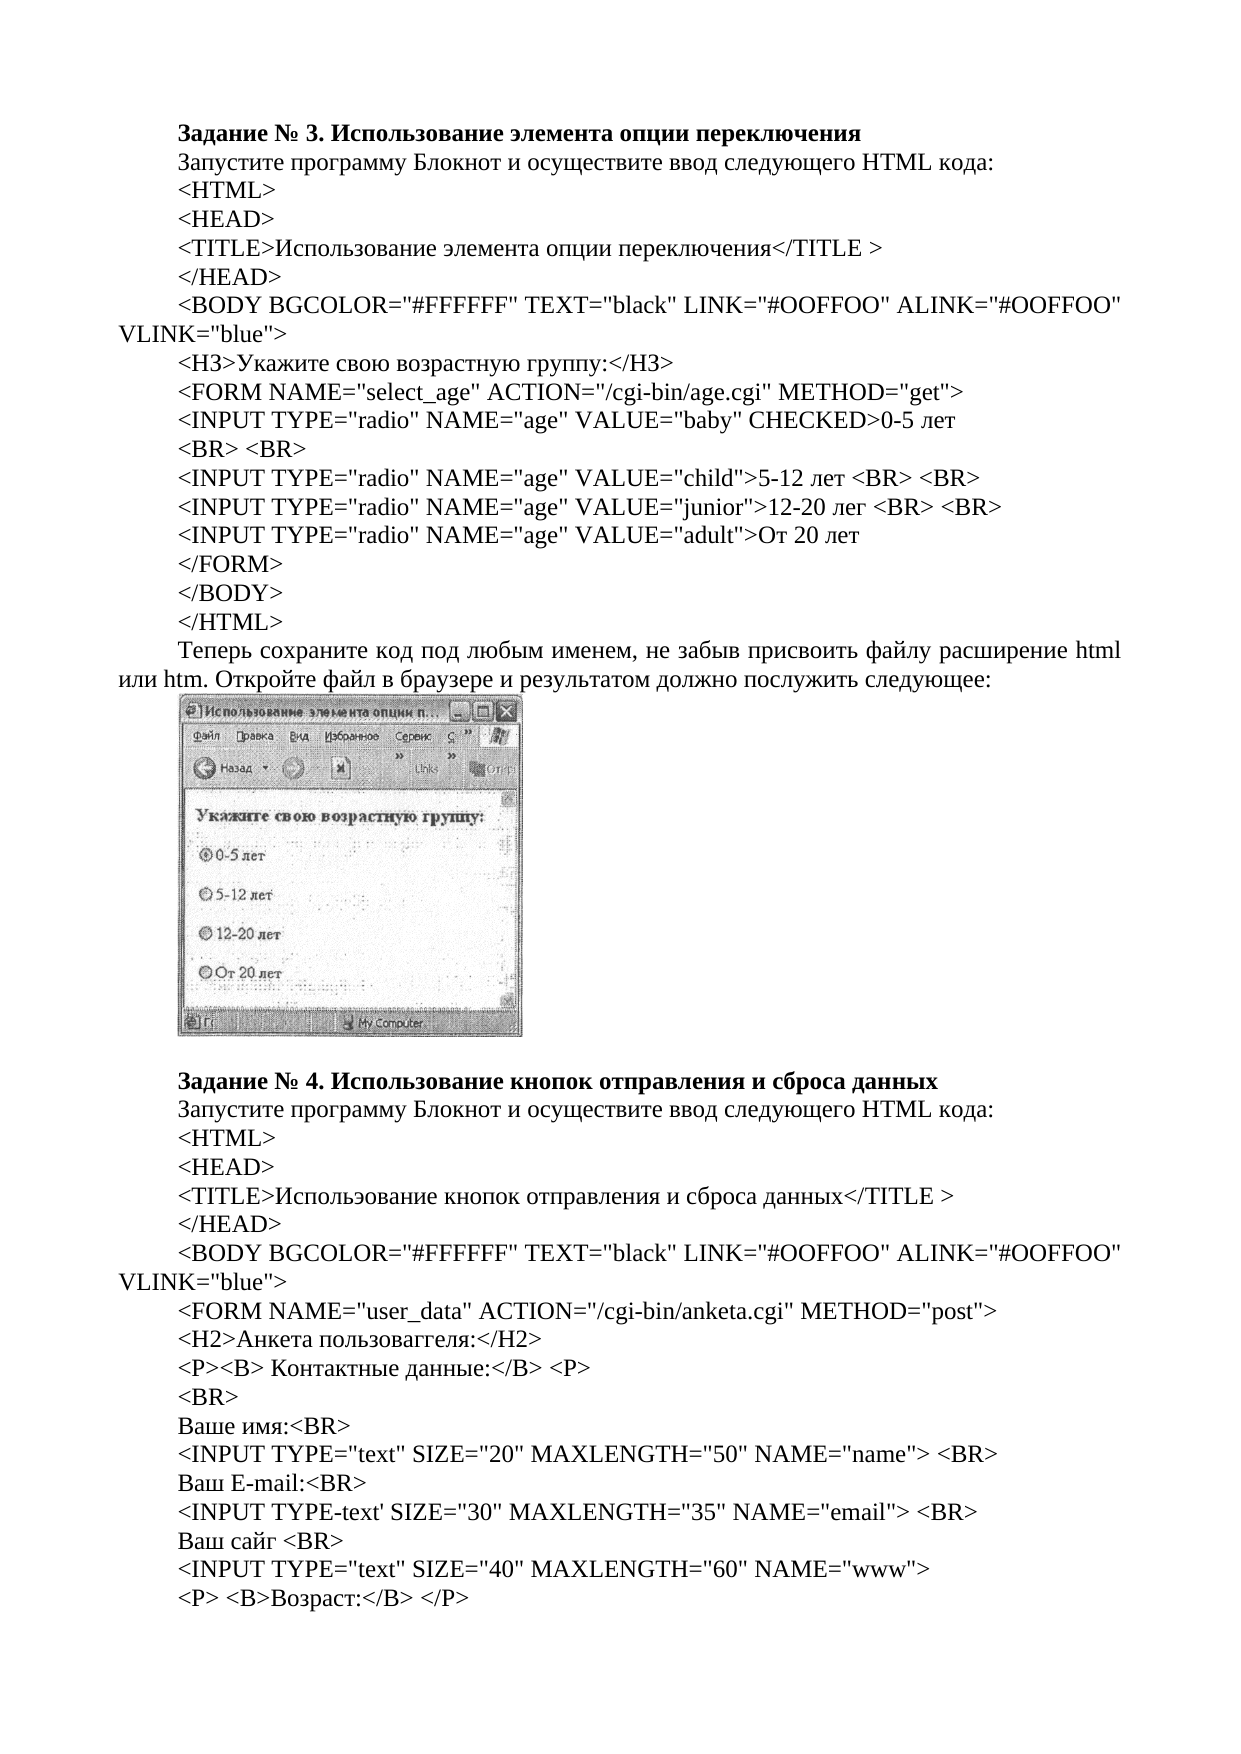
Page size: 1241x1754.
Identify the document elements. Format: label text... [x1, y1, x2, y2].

text <INPUT TYPE="radio" NAME="age" VALUE="baby" CHECKED>0-5 лет [118, 406, 1122, 434]
text <FORM NAME="user_data" ACTION="/cgi-bin/anketa.cgi" METHOD="post"> [118, 1296, 1122, 1324]
text </HTML> [118, 607, 1122, 636]
text Задание № 4. Использование кнопок отправления и сброса данных [118, 1066, 1122, 1094]
text <HEAD> [118, 1152, 1122, 1181]
text <INPUT TYPE="text" SIZE="40" MAXLENGTH="60" NAME="www"> [118, 1554, 1122, 1583]
text Запустите программу Блокнот и осуществите ввод следующего HTML кода: [118, 147, 1122, 176]
text </HEAD> [118, 1209, 1122, 1238]
text </HEAD> [118, 262, 1122, 291]
text <P> <В>Возраст:</В> </P> [118, 1583, 1122, 1612]
text <INPUT TYPE-text' SIZE="30" MAXLENGTH="35" NAME="email"> <BR> [118, 1497, 1122, 1526]
text <HTML> [118, 176, 1122, 204]
text Запустите программу Блокнот и осуществите ввод следующего HTML кода: [118, 1094, 1122, 1123]
text <TITLE>Испольэование кнопок отправления и сброса данных</TITLE > [118, 1181, 1122, 1209]
text Задание № 3. Использование элемента опции переключения [118, 118, 1122, 147]
text <INPUT TYPE="radio" NAME="age" VALUE="child">5-12 лет <BR> <BR> [118, 463, 1122, 492]
text <HEAD> [118, 204, 1122, 233]
picture [177, 693, 523, 1037]
text <TITLE>Использование элемента опции переключения</TITLE > [118, 233, 1122, 262]
text </FORM> [118, 549, 1122, 578]
text Ваш E-mail:<BR> [118, 1468, 1122, 1497]
text <НЗ>Укажите свою возрастную группу:</НЗ> [118, 348, 1122, 377]
text <BODY BGCOLOR="#FFFFFF" TEXT="black" LINK="#OOFFOO" ALINK="#OOFFOO" VLINK="blue"> [118, 1238, 1122, 1296]
text <P><B> Контактные данные:</В> <Р> [118, 1353, 1122, 1382]
text <HTML> [118, 1123, 1122, 1152]
text <INPUT TYPE="radio" NAME="age" VALUE="adult">Oт 20 лет [118, 521, 1122, 549]
text <BR> [118, 1382, 1122, 1411]
text <BR> <BR> [118, 434, 1122, 463]
text Ваш сайг <BR> [118, 1526, 1122, 1554]
text <INPUT TYPE="radio" NAME="age" VALUE="junior">12-20 лег <BR> <BR> [118, 492, 1122, 521]
text <FORM NAME="select_age" ACTION="/cgi-bin/age.cgi" METHOD="get"> [118, 377, 1122, 406]
text <INPUT TYPE="text" SIZE="20" MAXLENGTH="50" NAME="name"> <BR> [118, 1439, 1122, 1468]
text </BODY> [118, 578, 1122, 607]
text <Н2>Анкета пользоваггеля:</Н2> [118, 1324, 1122, 1353]
text Теперь сохраните код под любым именем, не забыв присвоить файлу расширение html или htm. Откройте файл в браузере и результатом должно послужить следующее: [118, 636, 1122, 693]
text Ваше имя:<BR> [118, 1411, 1122, 1439]
text <BODY BGCOLOR="#FFFFFF" TEXT="black" LINK="#OOFFOO" ALINK="#OOFFOO" VLINK="blue"> [118, 291, 1122, 348]
